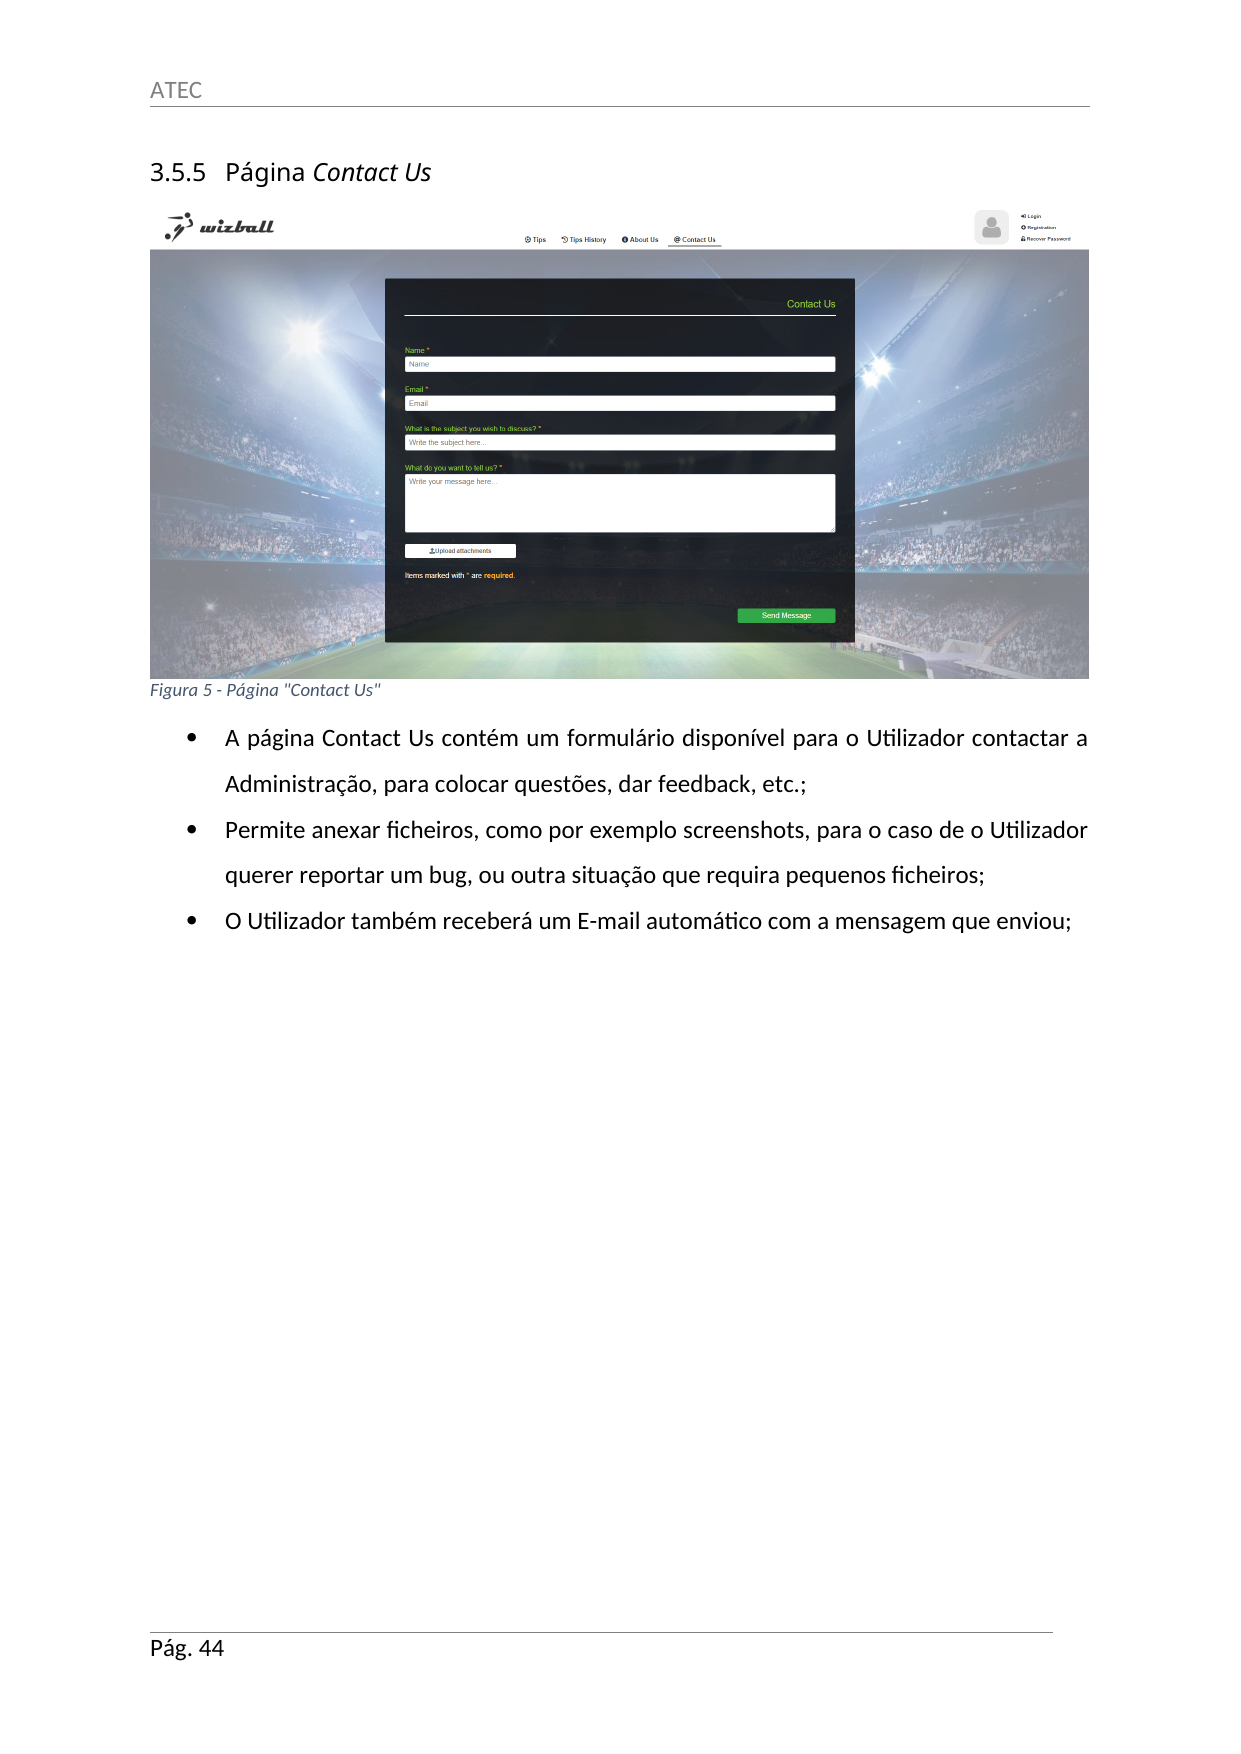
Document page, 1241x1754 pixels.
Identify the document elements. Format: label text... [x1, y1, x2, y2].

list Permite anexar ficheiros, como por exemplo screenshots, para o caso de o Utilizador querer reportar um bug, ou outra situação que requira pequenos ficheiros; [187, 814, 1090, 890]
subtitle Página Contact Us [150, 154, 1090, 188]
list A página Contact Us contém um formulário disponível para o Utilizador contactar a Administração, para colocar questões, dar feedback, etc.; [187, 722, 1090, 799]
picture [150, 205, 1089, 679]
list O Utilizador também receberá um E-mail automático com a mensagem que enviou; [187, 905, 1090, 936]
